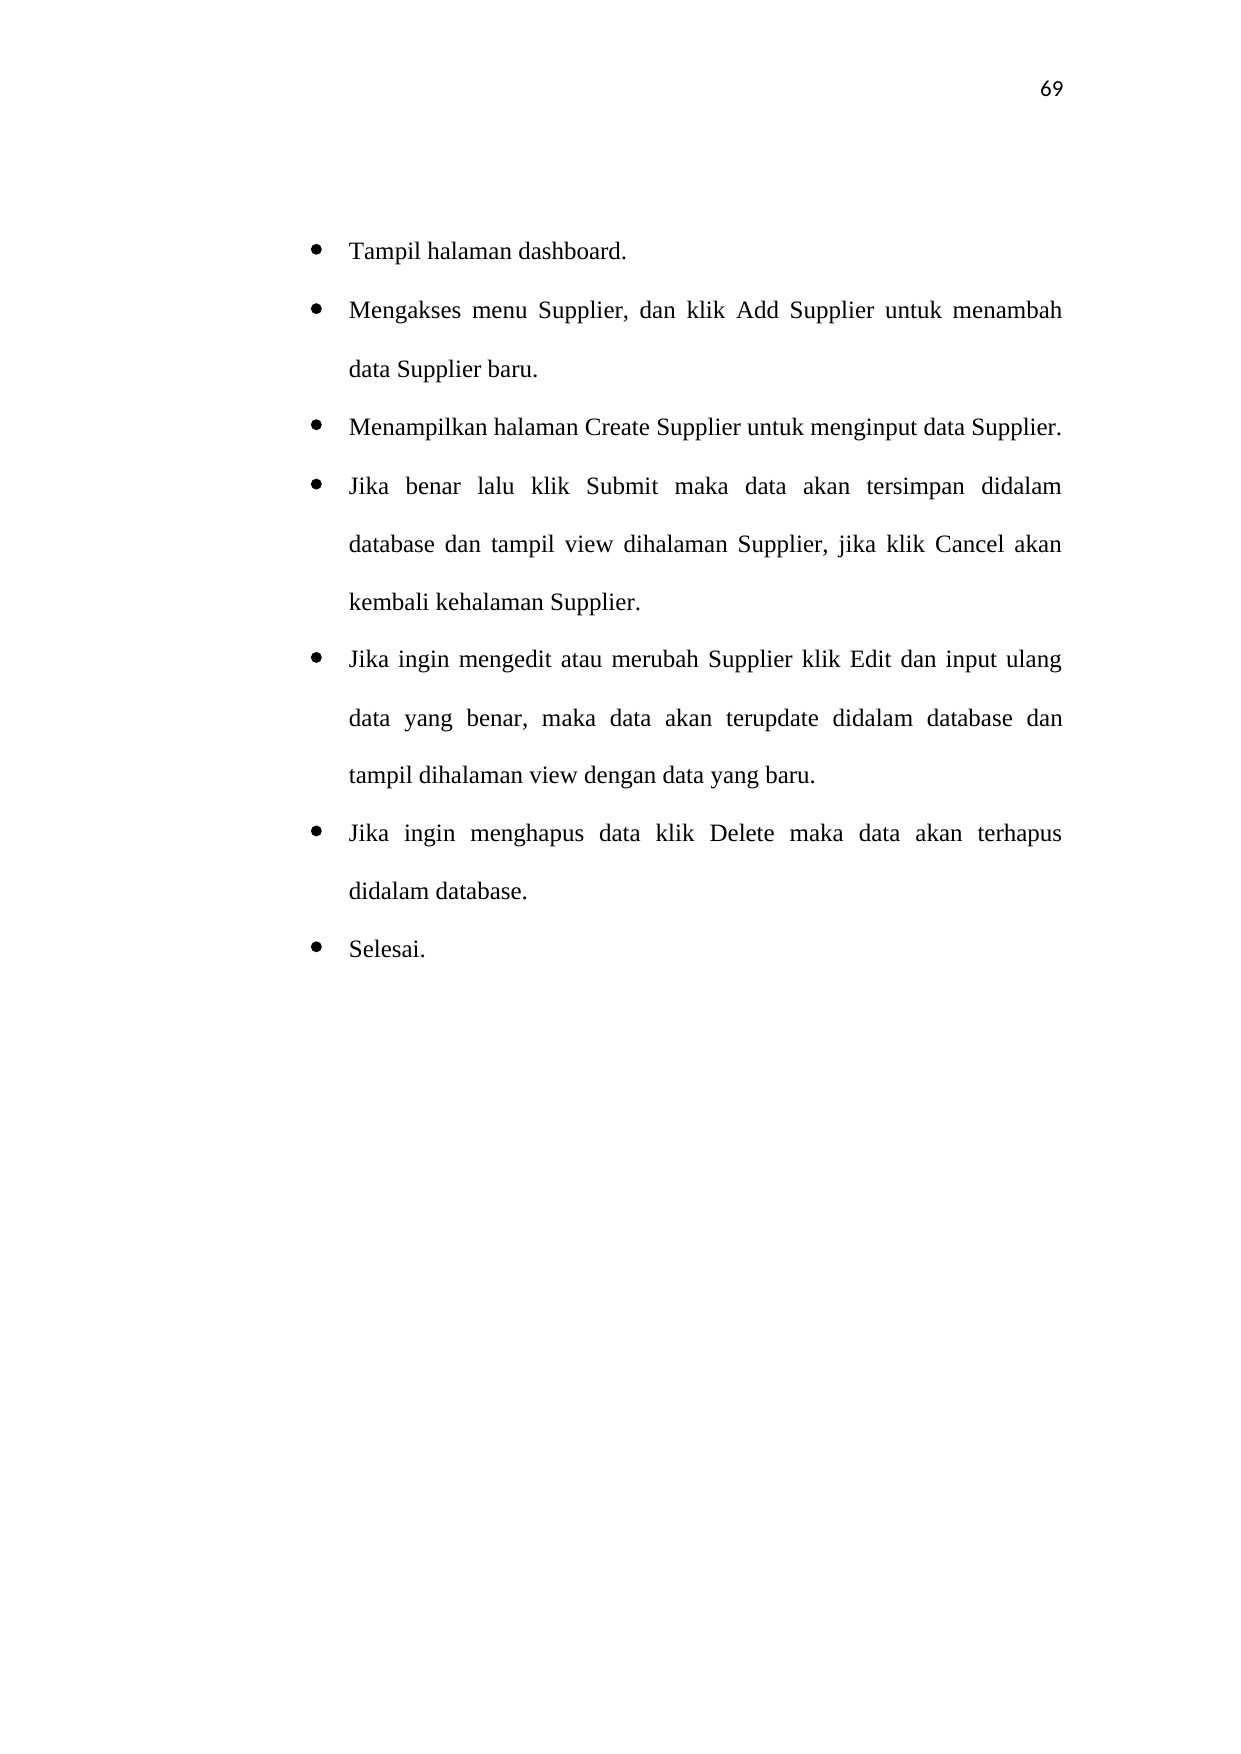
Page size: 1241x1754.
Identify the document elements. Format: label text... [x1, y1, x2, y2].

list Mengakses menu Supplier, dan klik Add Supplier untuk menambah data Supplier baru. [311, 296, 1063, 383]
list Tampil halaman dashboard. [311, 236, 1063, 266]
list Menampilkan halaman Create Supplier untuk menginput data Supplier. [311, 412, 1063, 441]
list Jika benar lalu klik Submit maka data akan tersimpan didalam database dan tampil view dihalaman Supplier, jika klik Cancel akan kembali kehalaman Supplier. [311, 471, 1063, 616]
list Jika ingin mengedit atau merubah Supplier klik Edit dan input ulang data yang benar, maka data akan terupdate didalam database dan tampil dihalaman view dengan data yang baru. [311, 644, 1063, 789]
list Jika ingin menghapus data klik Delete maka data akan terhapus didalam database. [311, 818, 1063, 905]
list Selesai. [311, 934, 1063, 963]
